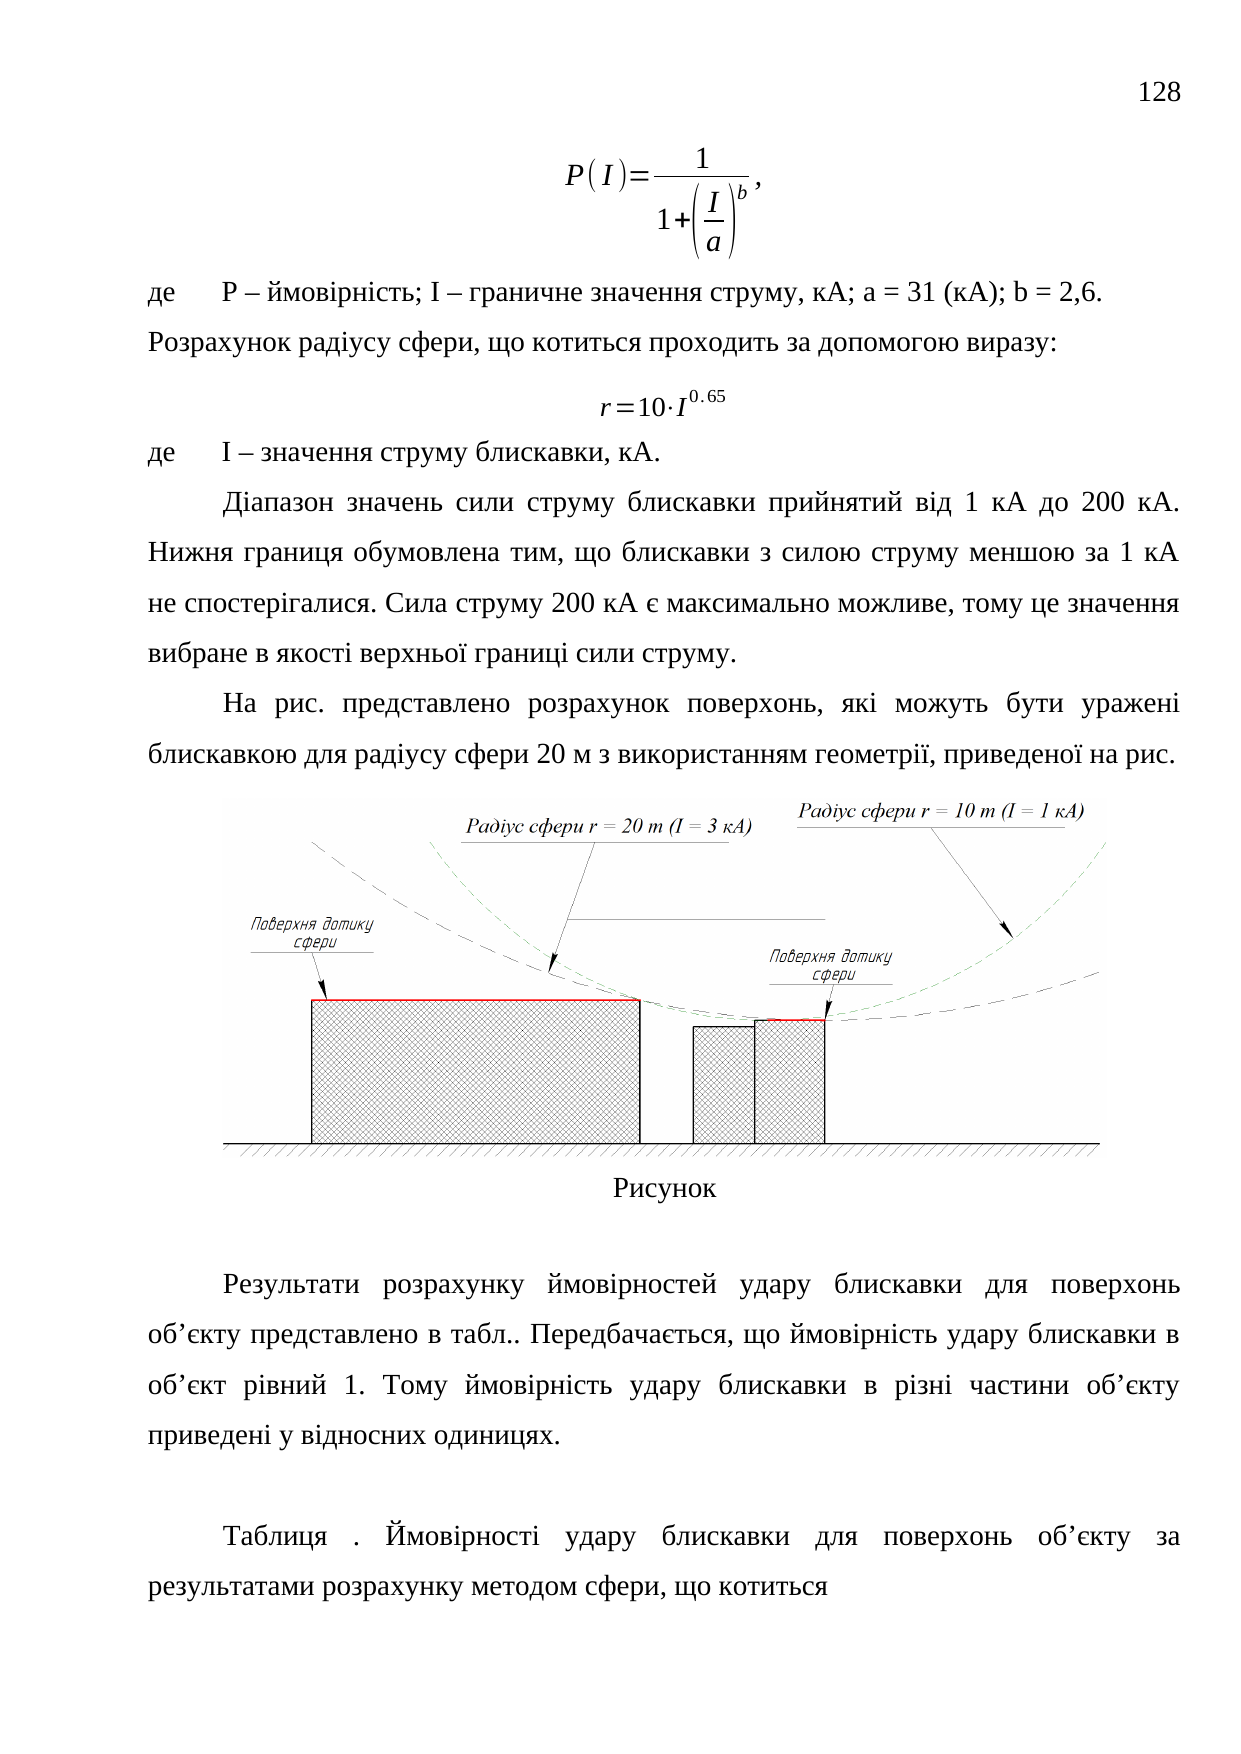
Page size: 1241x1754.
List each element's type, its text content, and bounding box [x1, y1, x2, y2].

text Діапазон значень сили струму блискавки прийнятий від 1 кА до 200 кА. Нижня границя обумовлена тим, що блискавки з силою струму меншою за 1 кА не спостерігалися. Сила струму 200 кА є максимально можливе, тому це значення вибране в якості верхньої границі сили струму. [148, 484, 1181, 669]
text Результати розрахунку ймовірностей удару блискавки для поверхонь об’єкту представлено в табл.. Передбачається, що ймовірність удару блискавки в об’єкт рівний 1. Тому ймовірність удару блискавки в різні частини об’єкту приведені у відносних одиницях. [148, 1266, 1181, 1451]
picture [221, 798, 1108, 1158]
text де I – значення струму блискавки, кА. [148, 434, 1181, 467]
text На рис. представлено розрахунок поверхонь, які можуть бути уражені блискавкою для радіусу сфери 20 м з використанням геометрії, приведеної на рис. [148, 686, 1181, 769]
text Розрахунок радіусу сфери, що котиться проходить за допомогою виразу: [148, 324, 1181, 358]
text Рисунок [148, 1170, 1181, 1203]
text де P – ймовірність; I – граничне значення струму, кА; a = 31 (кА); b = 2,6. [148, 274, 1181, 307]
text Таблиця . Ймовірності удару блискавки для поверхонь об’єкту за результатами розрахунку методом сфери, що котиться [148, 1518, 1181, 1602]
